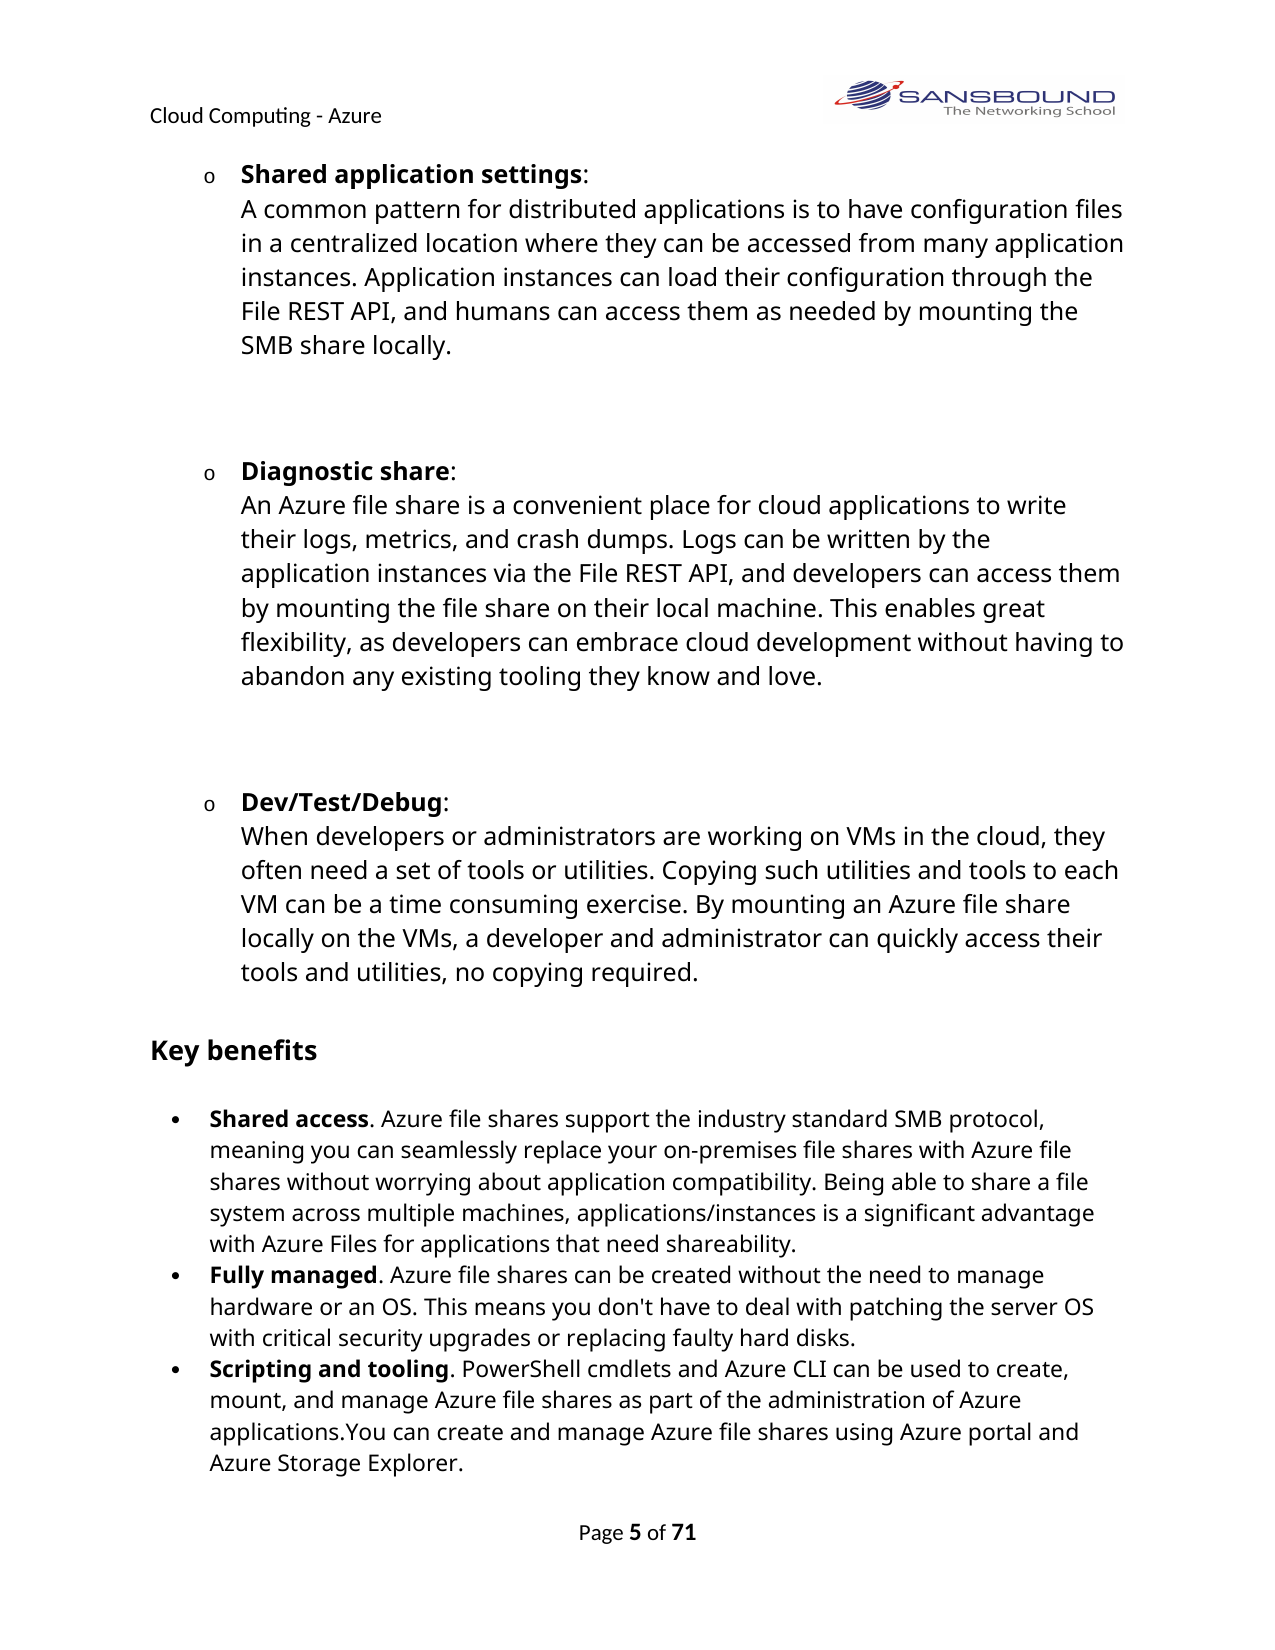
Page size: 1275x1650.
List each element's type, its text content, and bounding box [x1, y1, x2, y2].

list Shared application settings: A common pattern for distributed applications is to have configuration files in a centralized location where they can be accessed from many application instances. Application instances can load their configuration through the File REST API, and humans can access them as needed by mounting the SMB share locally. [203, 157, 1125, 362]
list Fully managed. Azure file shares can be created without the need to manage hardware or an OS. This means you don't have to deal with patching the server OS with critical security upgrades or replacing faulty hard disks. [172, 1259, 1125, 1353]
list Scripting and tooling. PowerShell cmdlets and Azure CLI can be used to create, mount, and manage Azure file shares as part of the administration of Azure applications.You can create and manage Azure file shares using Azure portal and Azure Storage Explorer. [172, 1353, 1125, 1478]
list Shared access. Azure file shares support the industry standard SMB protocol, meaning you can seamlessly replace your on-premises file shares with Azure file shares without worrying about application compatibility. Being able to share a file system across multiple machines, applications/instances is a significant advantage with Azure Files for applications that need shareability. [172, 1103, 1125, 1259]
list Diagnostic share: An Azure file share is a convenient place for cloud applications to write their logs, metrics, and crash dumps. Logs can be written by the application instances via the File REST API, and developers can access them by mounting the file share on their local machine. This enables great flexibility, as developers can embrace cloud development without having to abandon any existing tooling they know and love. [203, 454, 1125, 692]
list Dev/Test/Debug: When developers or administrators are working on VMs in the cloud, they often need a set of tools or utilities. Copying such utilities and tools to each VM can be a time consuming exercise. By mounting an Azure file share locally on the VMs, a developer and administrator can quickly access their tools and utilities, no copying required. [203, 785, 1125, 989]
picture [823, 75, 1125, 124]
subtitle Key benefits [150, 1032, 1125, 1068]
